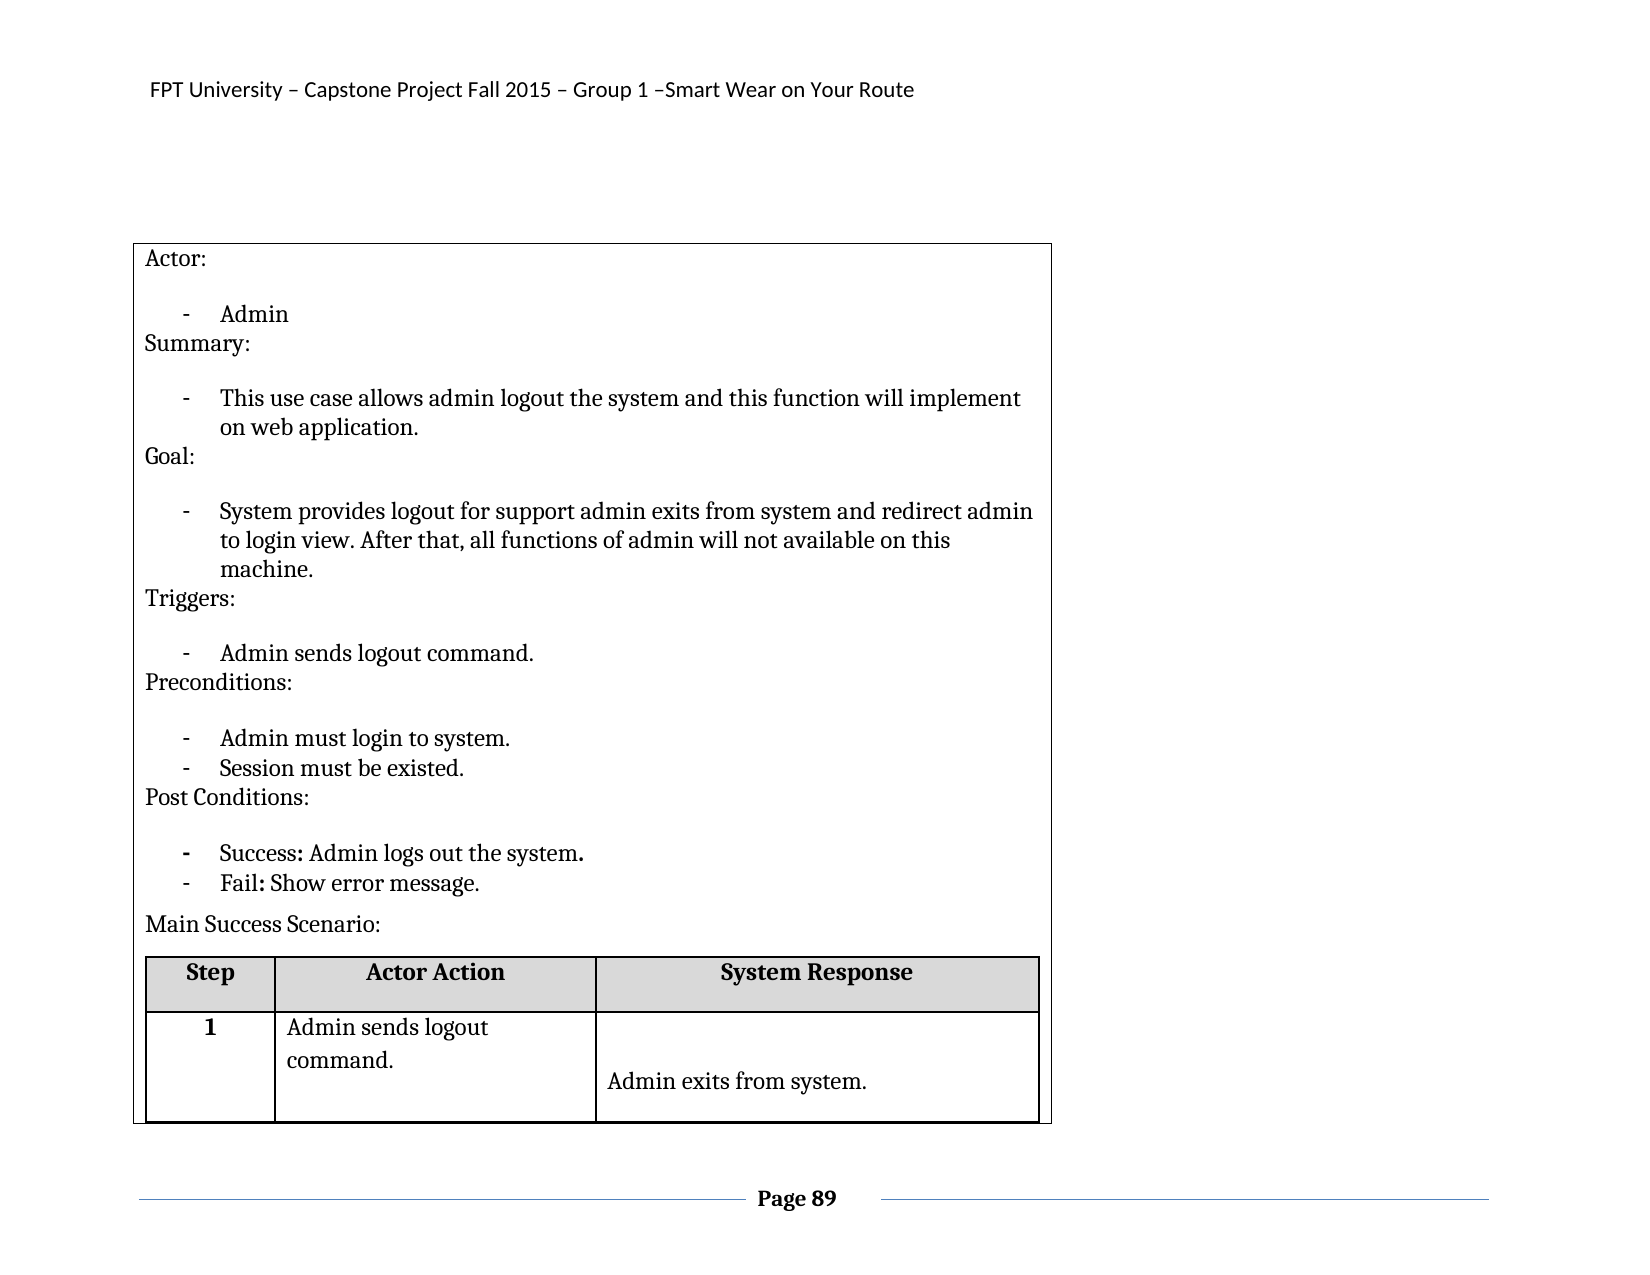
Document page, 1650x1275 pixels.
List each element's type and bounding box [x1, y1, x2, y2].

table_cell [134, 244, 1051, 1123]
